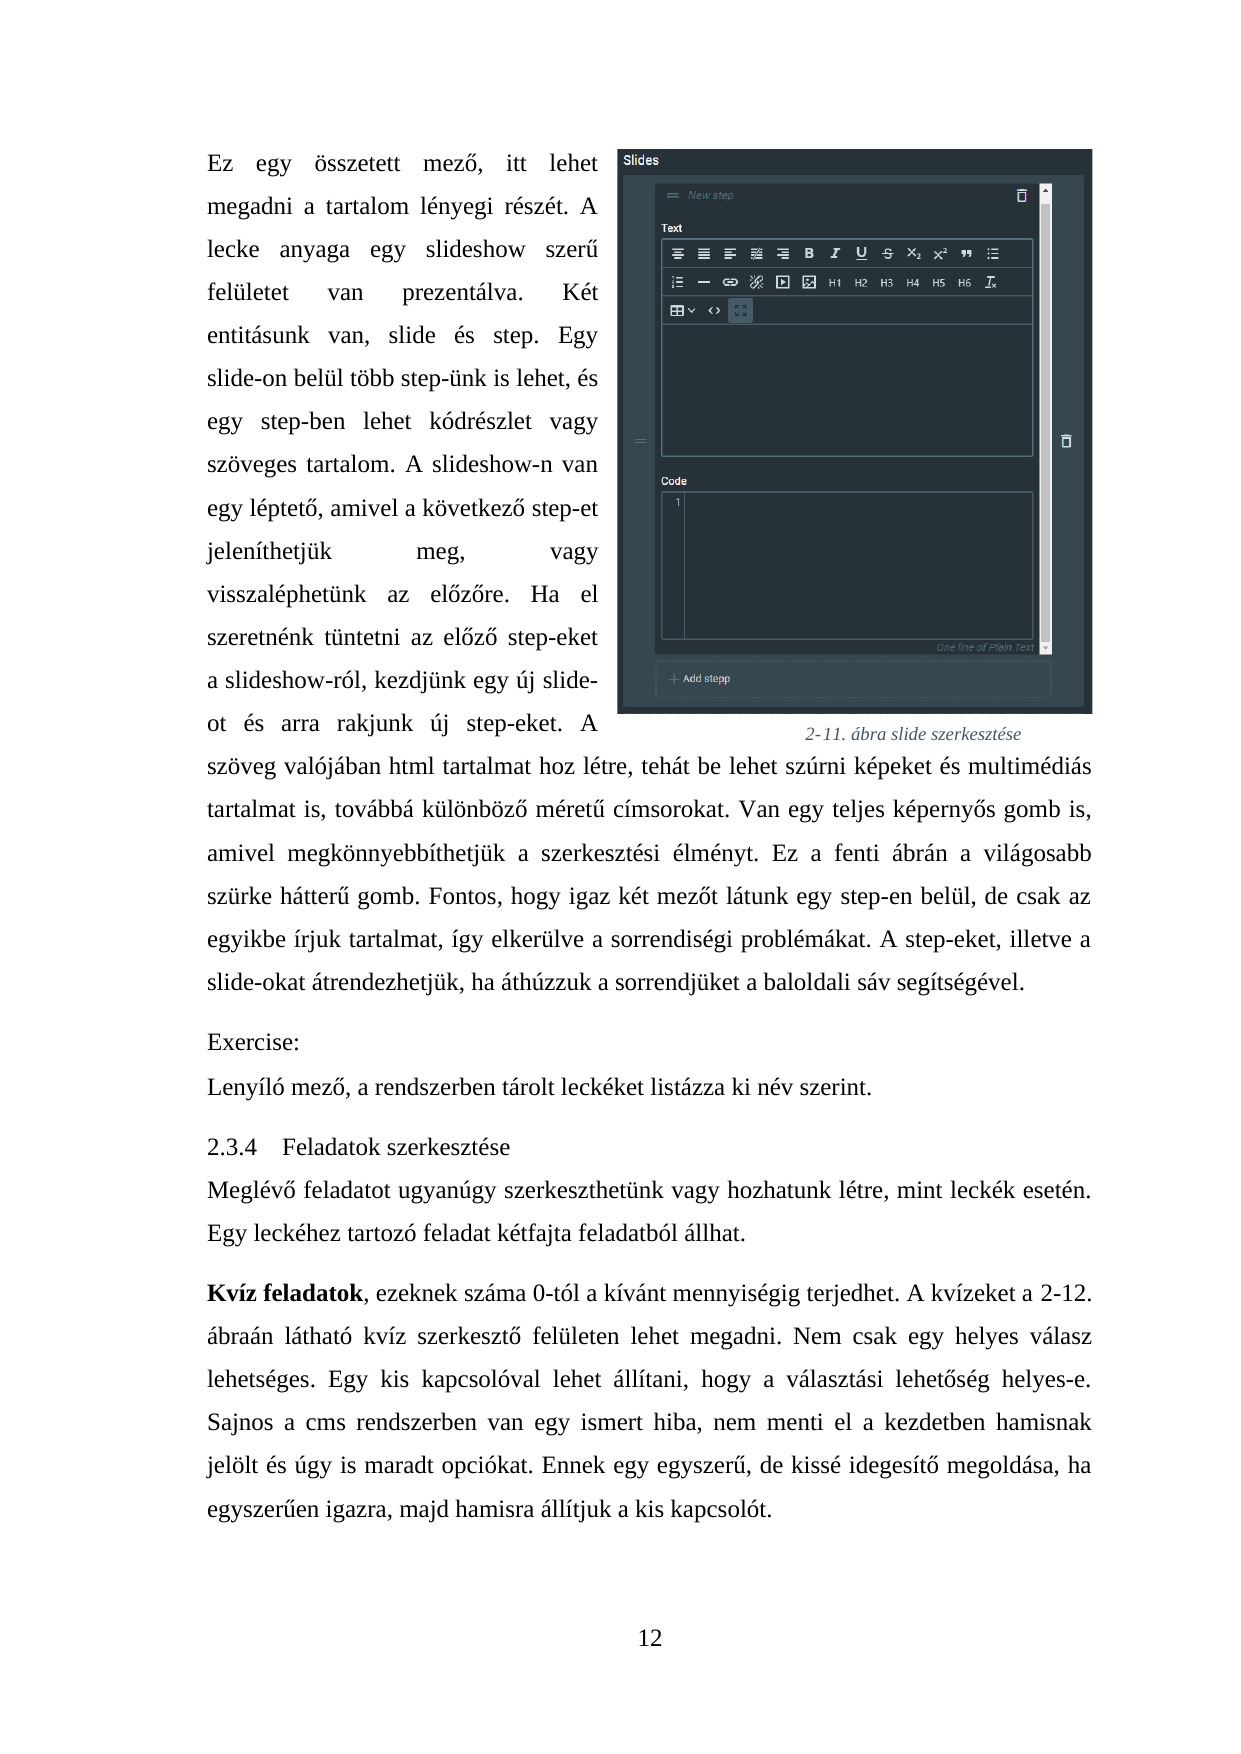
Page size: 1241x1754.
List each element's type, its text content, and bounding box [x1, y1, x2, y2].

text Kvíz feladatok, ezeknek száma 0-tól a kívánt mennyiségig terjedhet. A kvízeket a 2-12. ábraán látható kvíz szerkesztő felületen lehet megadni. Nem csak egy helyes válasz lehetséges. Egy kis kapcsolóval lehet állítani, hogy a választási lehetőség helyes-e. Sajnos a cms rendszerben van egy ismert hiba, nem menti el a kezdetben hamisnak jelölt és úgy is maradt opciókat. Ennek egy egyszerű, de kissé idegesítő megoldása, ha egyszerűen igazra, majd hamisra állítjuk a kis kapcsolót. [207, 1278, 1092, 1522]
text Exercise: [207, 1027, 1092, 1056]
text Lenyíló mező, a rendszerben tárolt leckéket listázza ki név szerint. [207, 1072, 1092, 1101]
picture [617, 149, 1093, 714]
subtitle Feladatok szerkesztése [207, 1132, 1092, 1161]
text Meglévő feladatot ugyanúgy szerkeszthetünk vagy hozhatunk létre, mint leckék esetén. Egy leckéhez tartozó feladat kétfajta feladatból állhat. [207, 1175, 1092, 1247]
